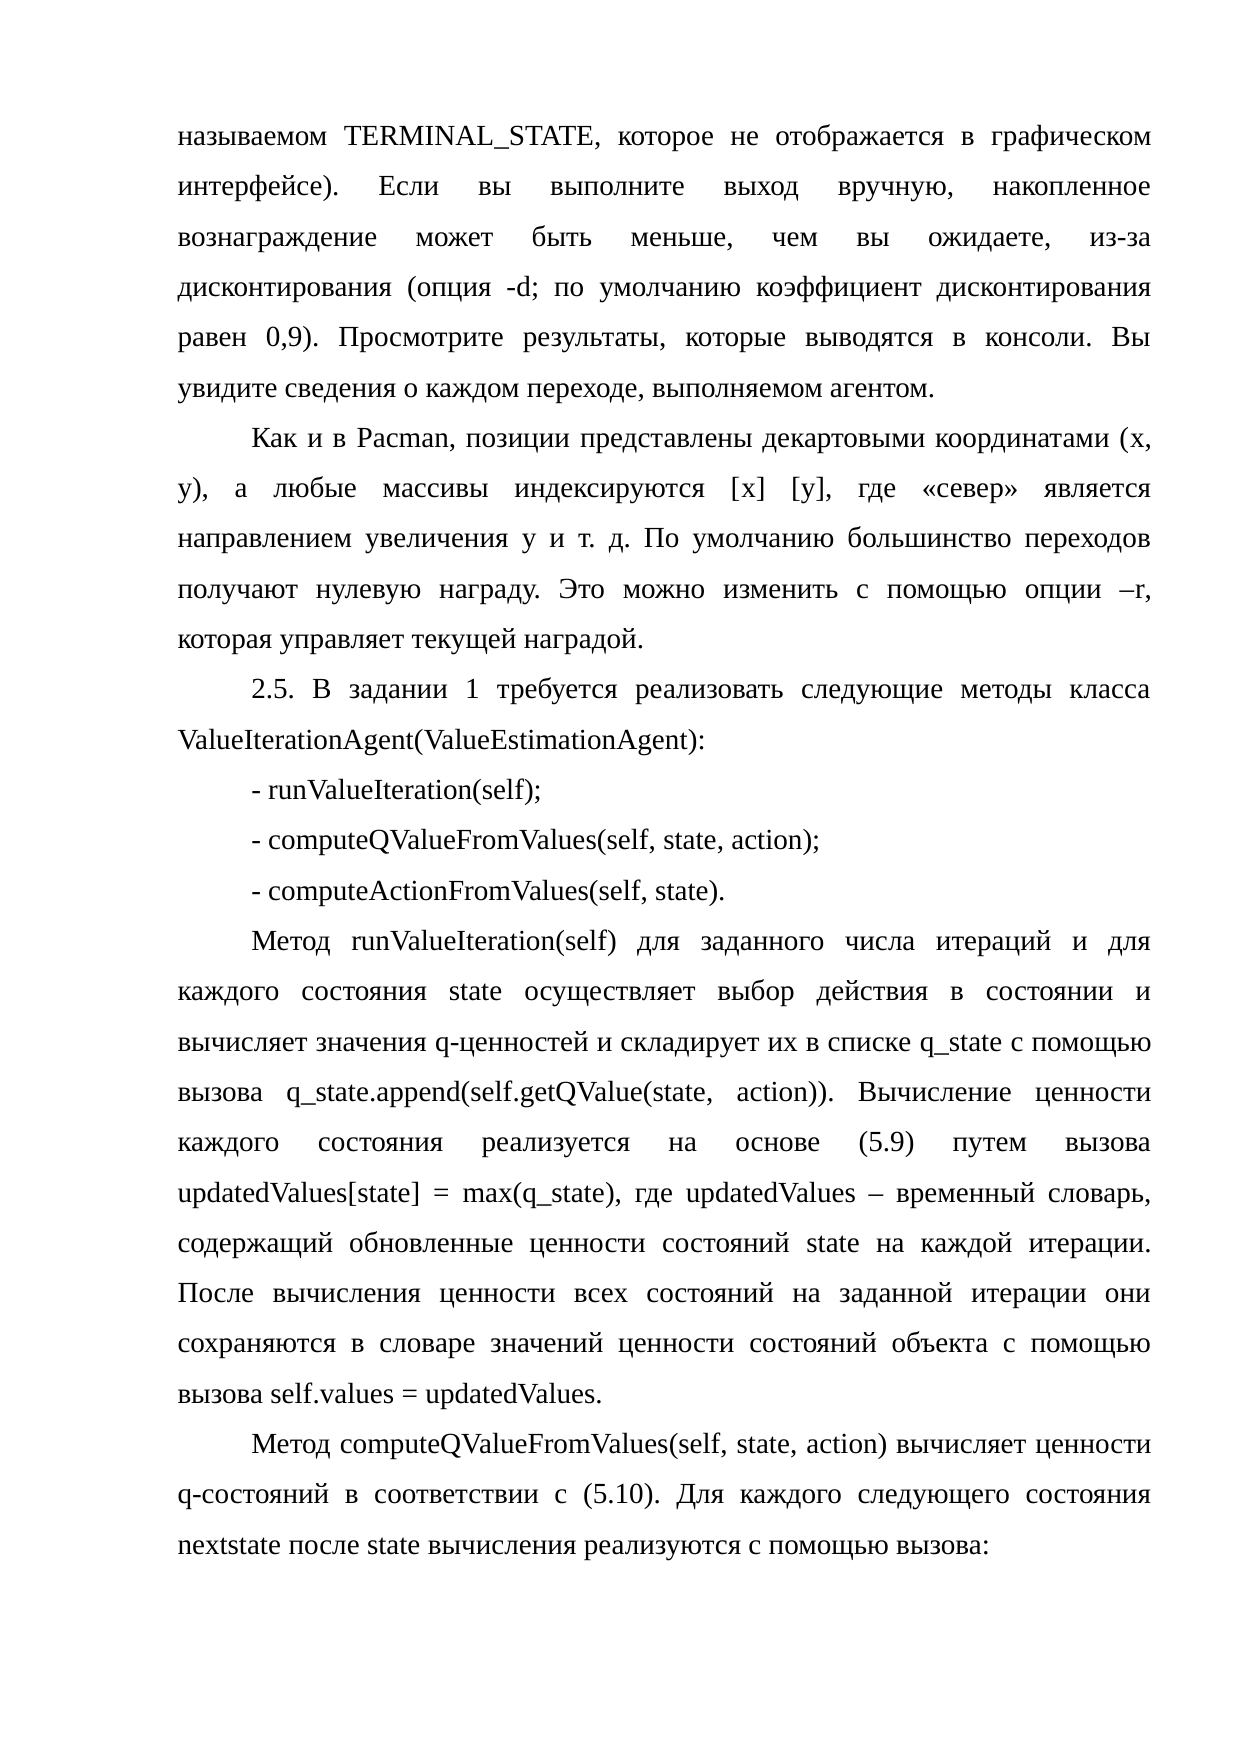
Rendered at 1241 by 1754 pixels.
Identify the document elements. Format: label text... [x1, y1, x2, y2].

text - runValueIteration(self); [177, 772, 1152, 806]
text 2.5. В задании 1 требуется реализовать следующие методы класса ValueIterationAgent(ValueEstimationAgent): [177, 672, 1152, 755]
text Метод computeQValueFromValues(self, state, action) вычисляет ценности q-cостояний в соответствии с (5.10). Для каждого следующего состояния nextstate после state вычисления реализуются с помощью вызова: [177, 1426, 1152, 1560]
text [177, 118, 1152, 403]
text Как и в Pacman, позиции представлены декартовыми координатами (x, y), а любые массивы индексируются [x] [y], где «север» является направлением увеличения y и т. д. По умолчанию большинство переходов получают нулевую награду. Это можно изменить с помощью опции –r, которая управляет текущей наградой. [177, 420, 1152, 655]
text - computeActionFromValues(self, state). [177, 873, 1152, 906]
text Метод runValueIteration(self) для заданного числа итераций и для каждого состояния state осуществляет выбор действия в состоянии и вычисляет значения q-ценностей и складирует их в списке q_state с помощью вызова q_state.append(self.getQValue(state, action)). Вычисление ценности каждого состояния реализуется на основе (5.9) путем вызова updatedValues[state] = max(q_state), где updatedValues – временный словарь, содержащий обновленные ценности состояний state на каждой итерации. После вычисления ценности всех состояний на заданной итерации они сохраняются в словаре значений ценности состояний объекта с помощью вызова self.values = updatedValues. [177, 923, 1152, 1409]
text - computeQValueFromValues(self, state, action); [177, 822, 1152, 856]
